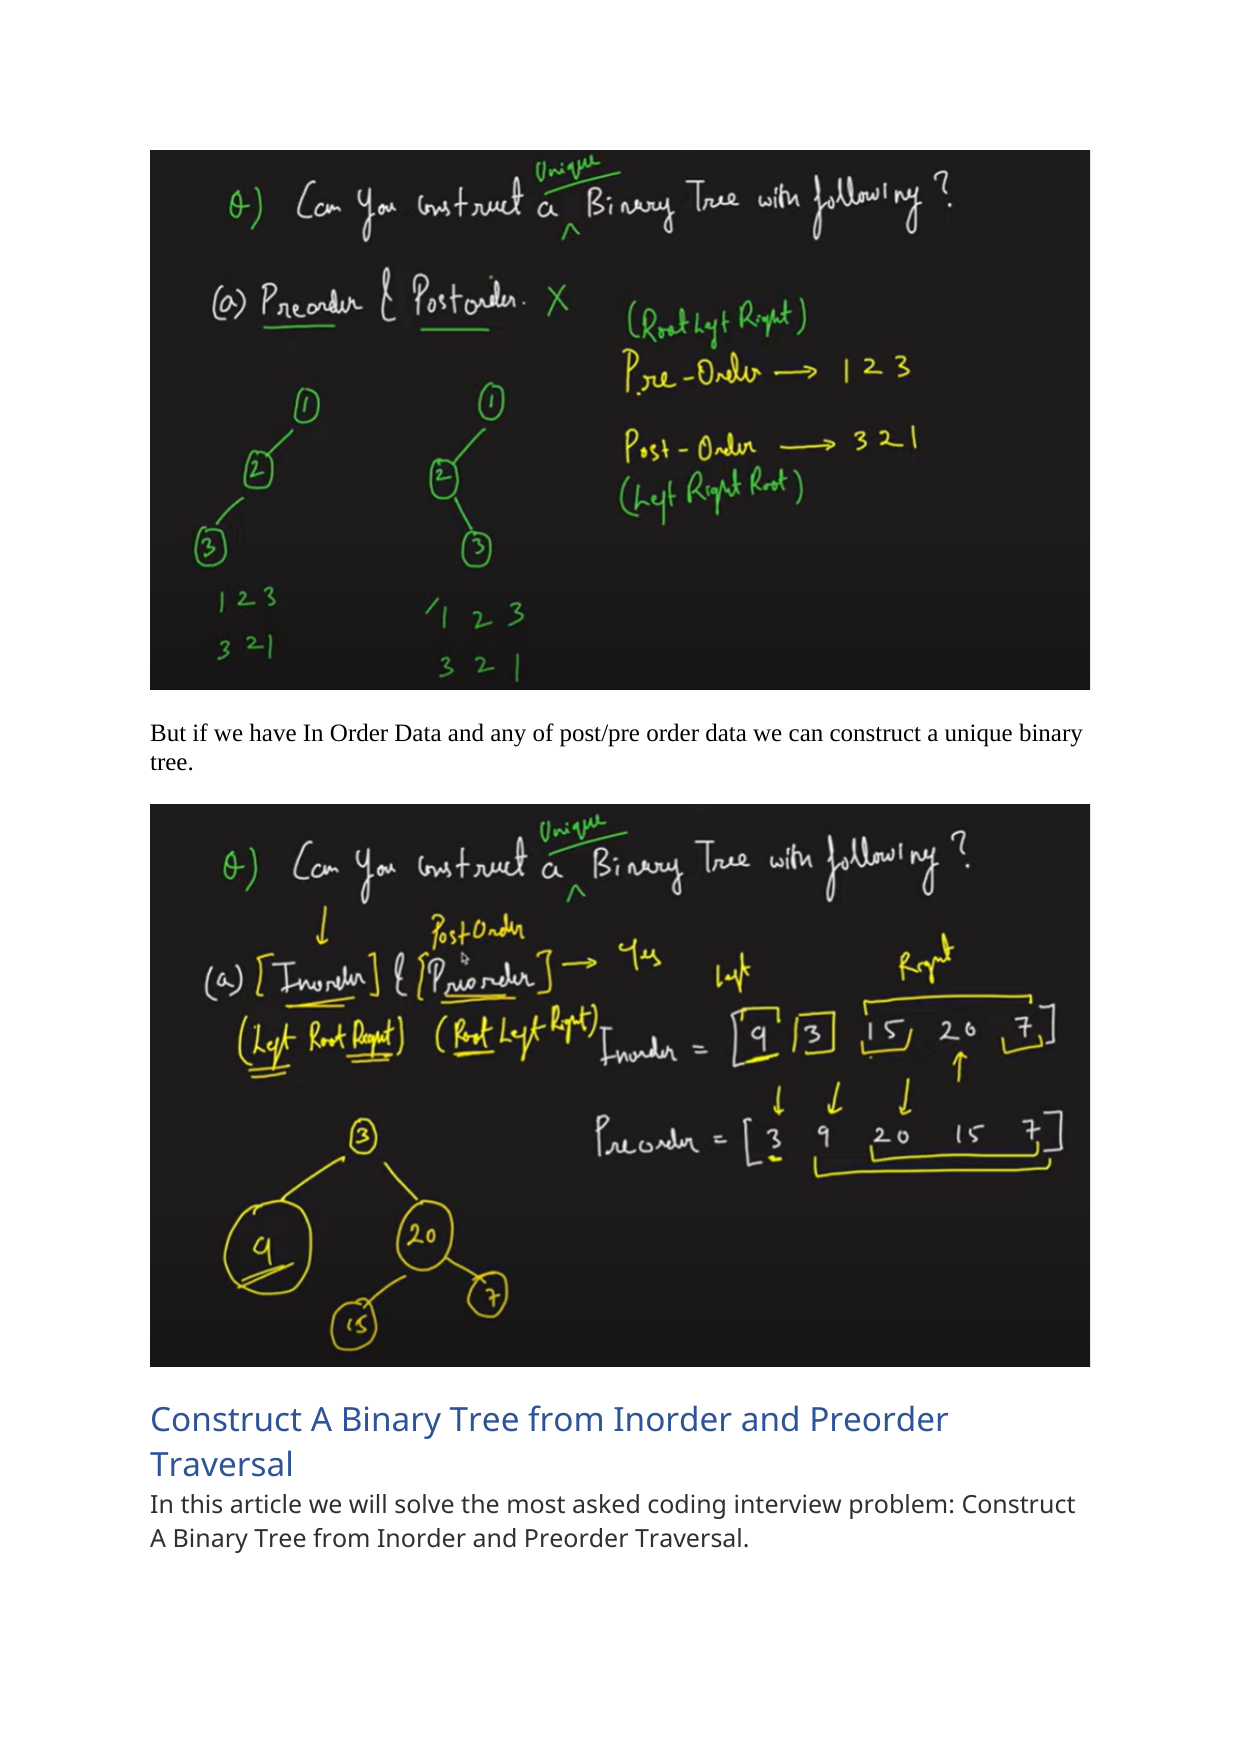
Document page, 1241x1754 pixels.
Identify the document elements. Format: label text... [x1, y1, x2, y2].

text But if we have In Order Data and any of post/pre order data we can construct a unique binary tree. [150, 718, 1090, 776]
picture [150, 804, 1091, 1367]
picture [150, 150, 1091, 690]
text In this article we will solve the most asked coding interview problem: Construct A Binary Tree from Inorder and Preorder Traversal. [150, 1487, 1090, 1555]
subtitle Construct A Binary Tree from Inorder and Preorder Traversal [150, 1396, 1090, 1487]
